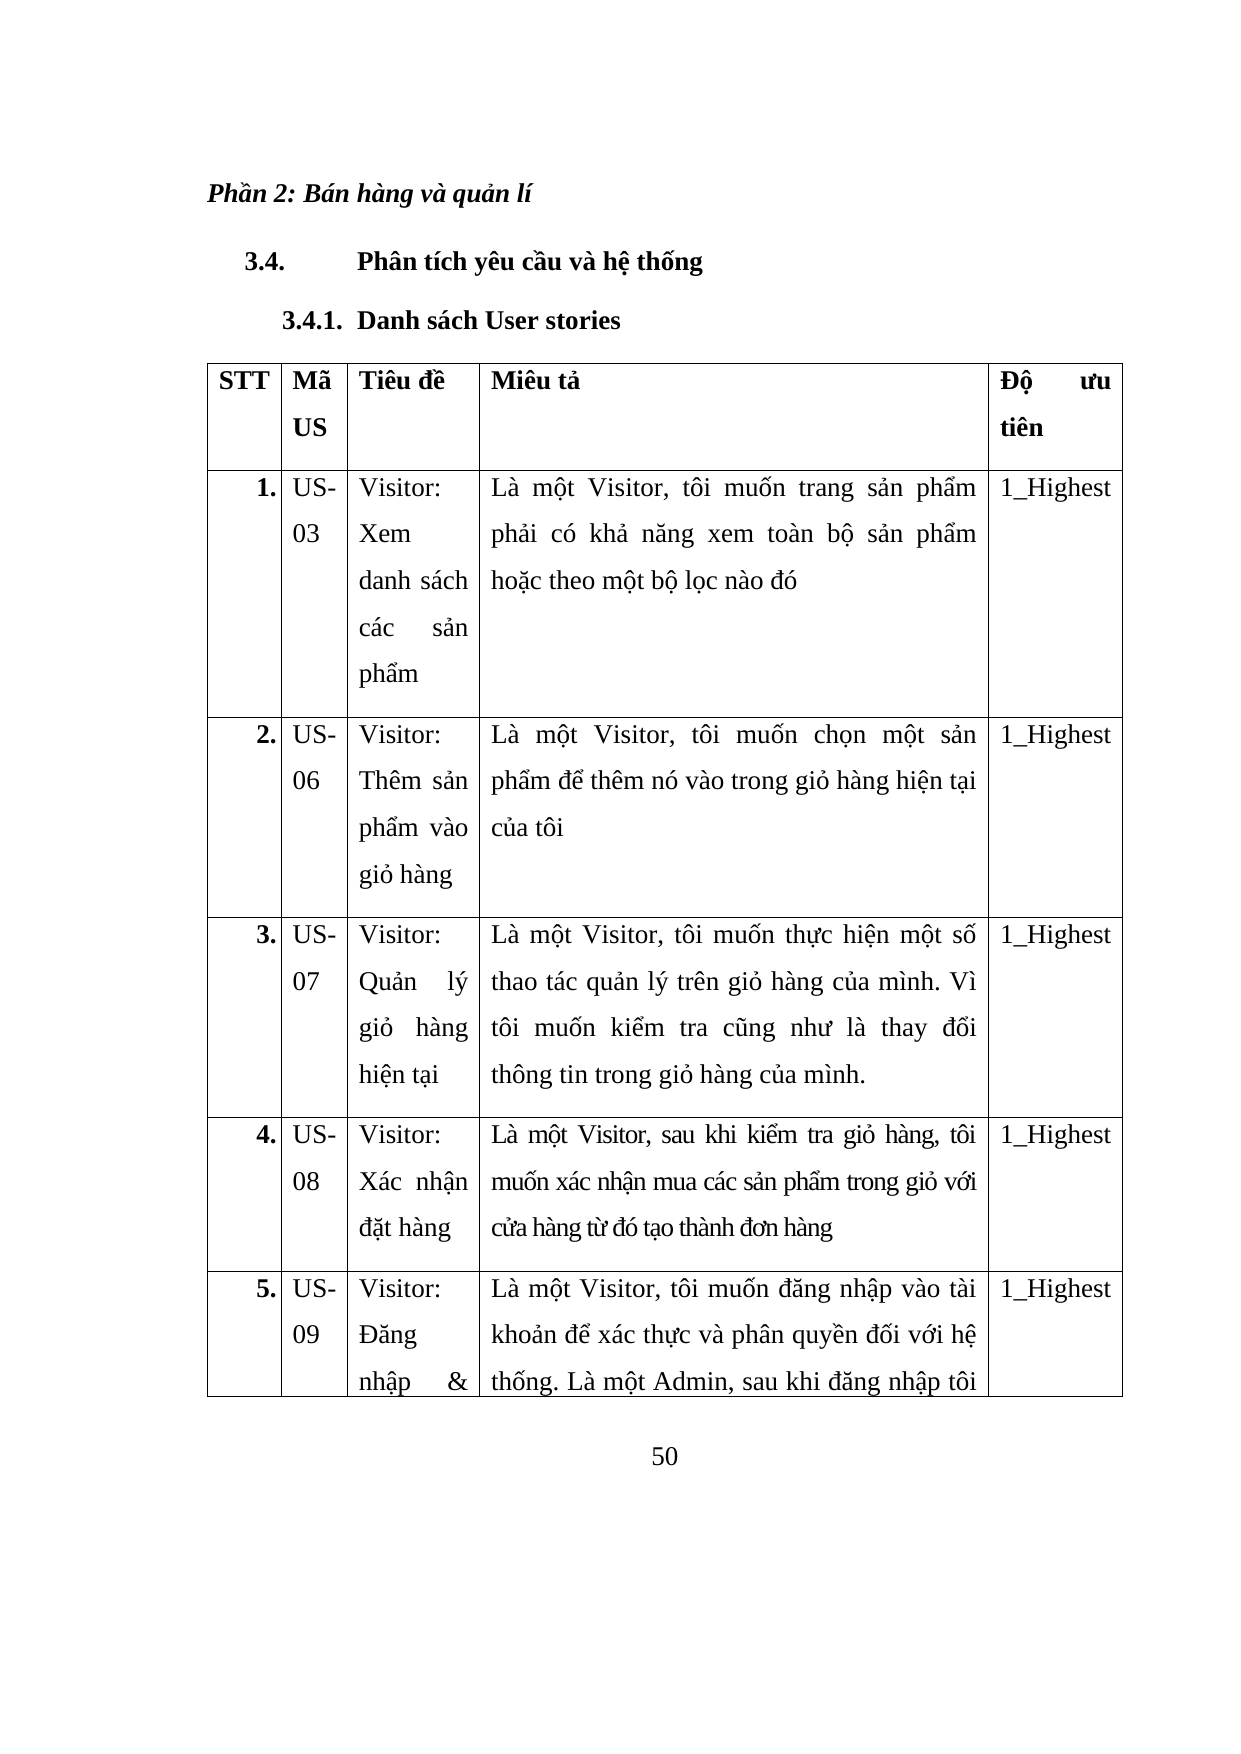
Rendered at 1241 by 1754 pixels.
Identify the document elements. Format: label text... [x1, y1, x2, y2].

table_header STT [208, 364, 281, 470]
text Phần 2: Bán hàng và quản lí [207, 177, 1122, 208]
table_header Miêu tả [480, 364, 988, 470]
table_cell US-07 [282, 918, 347, 1117]
table_cell US-03 [282, 471, 347, 717]
table_cell Là một Visitor, tôi muốn chọn một sản phẩm để thêm nó vào trong giỏ hàng hiện tại của tôi [480, 718, 988, 917]
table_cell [348, 1272, 479, 1396]
table_cell Là một Visitor, tôi muốn trang sản phẩm phải có khả năng xem toàn bộ sản phẩm hoặc theo một bộ lọc nào đó [480, 471, 988, 717]
table_cell 1_Highest [989, 918, 1122, 1117]
table_cell [208, 918, 281, 1117]
subtitle Phân tích yêu cầu và hệ thống [244, 245, 1122, 276]
table_header Tiêu đề [348, 364, 479, 470]
table_cell 1_Highest [989, 471, 1122, 717]
table_cell US-06 [282, 718, 347, 917]
subtitle Danh sách User stories [282, 304, 1122, 335]
table_cell 1_Highest [989, 1118, 1122, 1271]
table_header Mã US [282, 364, 347, 470]
table_header Độ ưu tiên [989, 364, 1122, 470]
table_cell [208, 1272, 281, 1396]
table_cell [208, 471, 281, 717]
table_cell Visitor: Xem danh sách các sản phẩm [348, 471, 479, 717]
table_cell [208, 1118, 281, 1271]
table_cell [208, 718, 281, 917]
table_cell US-08 [282, 1118, 347, 1271]
table_cell Visitor: Xác nhận đặt hàng [348, 1118, 479, 1271]
table_cell Là một Visitor, sau khi kiểm tra giỏ hàng, tôi muốn xác nhận mua các sản phẩm trong giỏ với cửa hàng từ đó tạo thành đơn hàng [480, 1118, 988, 1271]
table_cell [480, 1272, 988, 1396]
table_cell 1_Highest [989, 1272, 1122, 1396]
table_cell Visitor: Quản lý giỏ hàng hiện tại [348, 918, 479, 1117]
table_cell Visitor: Thêm sản phẩm vào giỏ hàng [348, 718, 479, 917]
table_cell Là một Visitor, tôi muốn thực hiện một số thao tác quản lý trên giỏ hàng của mình. Vì tôi muốn kiểm tra cũng như là thay đổi thông tin trong giỏ hàng của mình. [480, 918, 988, 1117]
table_cell US-09 [282, 1272, 347, 1396]
table_cell 1_Highest [989, 718, 1122, 917]
